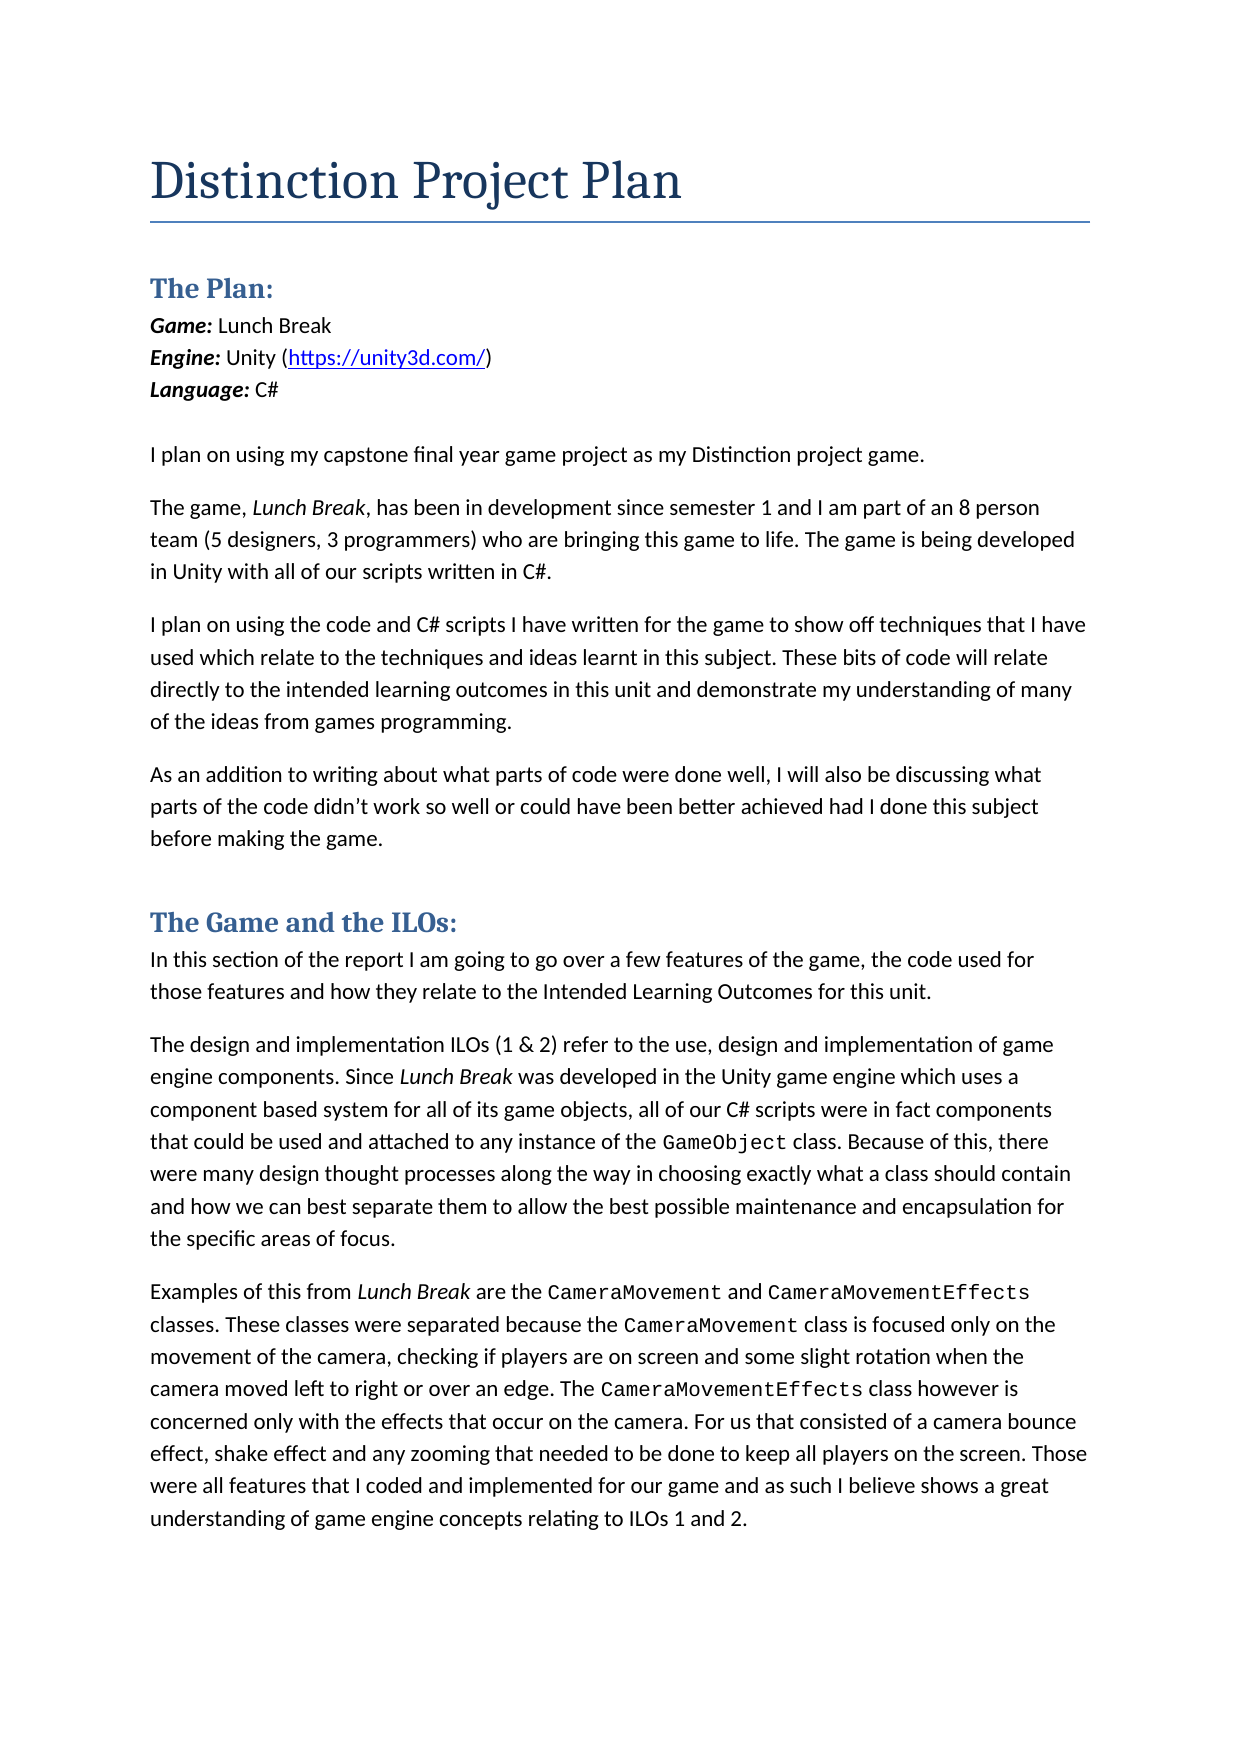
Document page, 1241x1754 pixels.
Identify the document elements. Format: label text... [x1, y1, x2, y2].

subtitle The Plan: [150, 273, 1090, 306]
text In this section of the report I am going to go over a few features of the game, the code used for those features and how they relate to the Intended Learning Outcomes for this unit. [150, 945, 1090, 1005]
text Game: Lunch Break [150, 311, 1090, 339]
text I plan on using my capstone final year game project as my Distinction project game. [150, 440, 1090, 468]
text Engine: Unity (https://unity3d.com/) [150, 343, 1090, 371]
text The game, Lunch Break, has been in development since semester 1 and I am part of an 8 person team (5 designers, 3 programmers) who are bringing this game to life. The game is being developed in Unity with all of our scripts written in C#. [150, 493, 1090, 585]
subtitle The Game and the ILOs: [150, 907, 1090, 940]
text The design and implementation ILOs (1 & 2) refer to the use, design and implementation of game engine components. Since Lunch Break was developed in the Unity game engine which uses a component based system for all of its game objects, all of our C# scripts were in fact components that could be used and attached to any instance of the GameObject class. Because of this, there were many design thought processes along the way in choosing exactly what a class should contain and how we can best separate them to allow the best possible maintenance and encapsulation for the specific areas of focus. [150, 1030, 1090, 1252]
text Language: C# [150, 376, 1090, 404]
title Distinction Project Plan [150, 150, 1090, 221]
text I plan on using the code and C# scripts I have written for the game to show off techniques that I have used which relate to the techniques and ideas learnt in this subject. These bits of code will relate directly to the intended learning outcomes in this unit and demonstrate my understanding of many of the ideas from games programming. [150, 610, 1090, 735]
text As an addition to writing about what parts of code were done well, I will also be discussing what parts of the code didn’t work so well or could have been better achieved had I done this subject before making the game. [150, 760, 1090, 852]
text Examples of this from Lunch Break are the CameraMovement and CameraMovementEffects classes. These classes were separated because the CameraMovement class is focused only on the movement of the camera, checking if players are on screen and some slight rotation when the camera moved left to right or over an edge. The CameraMovementEffects class however is concerned only with the effects that occur on the camera. For us that consisted of a camera bounce effect, shake effect and any zooming that needed to be done to keep all players on the screen. Those were all features that I coded and implemented for our game and as such I believe shows a great understanding of game engine concepts relating to ILOs 1 and 2. [150, 1277, 1090, 1532]
